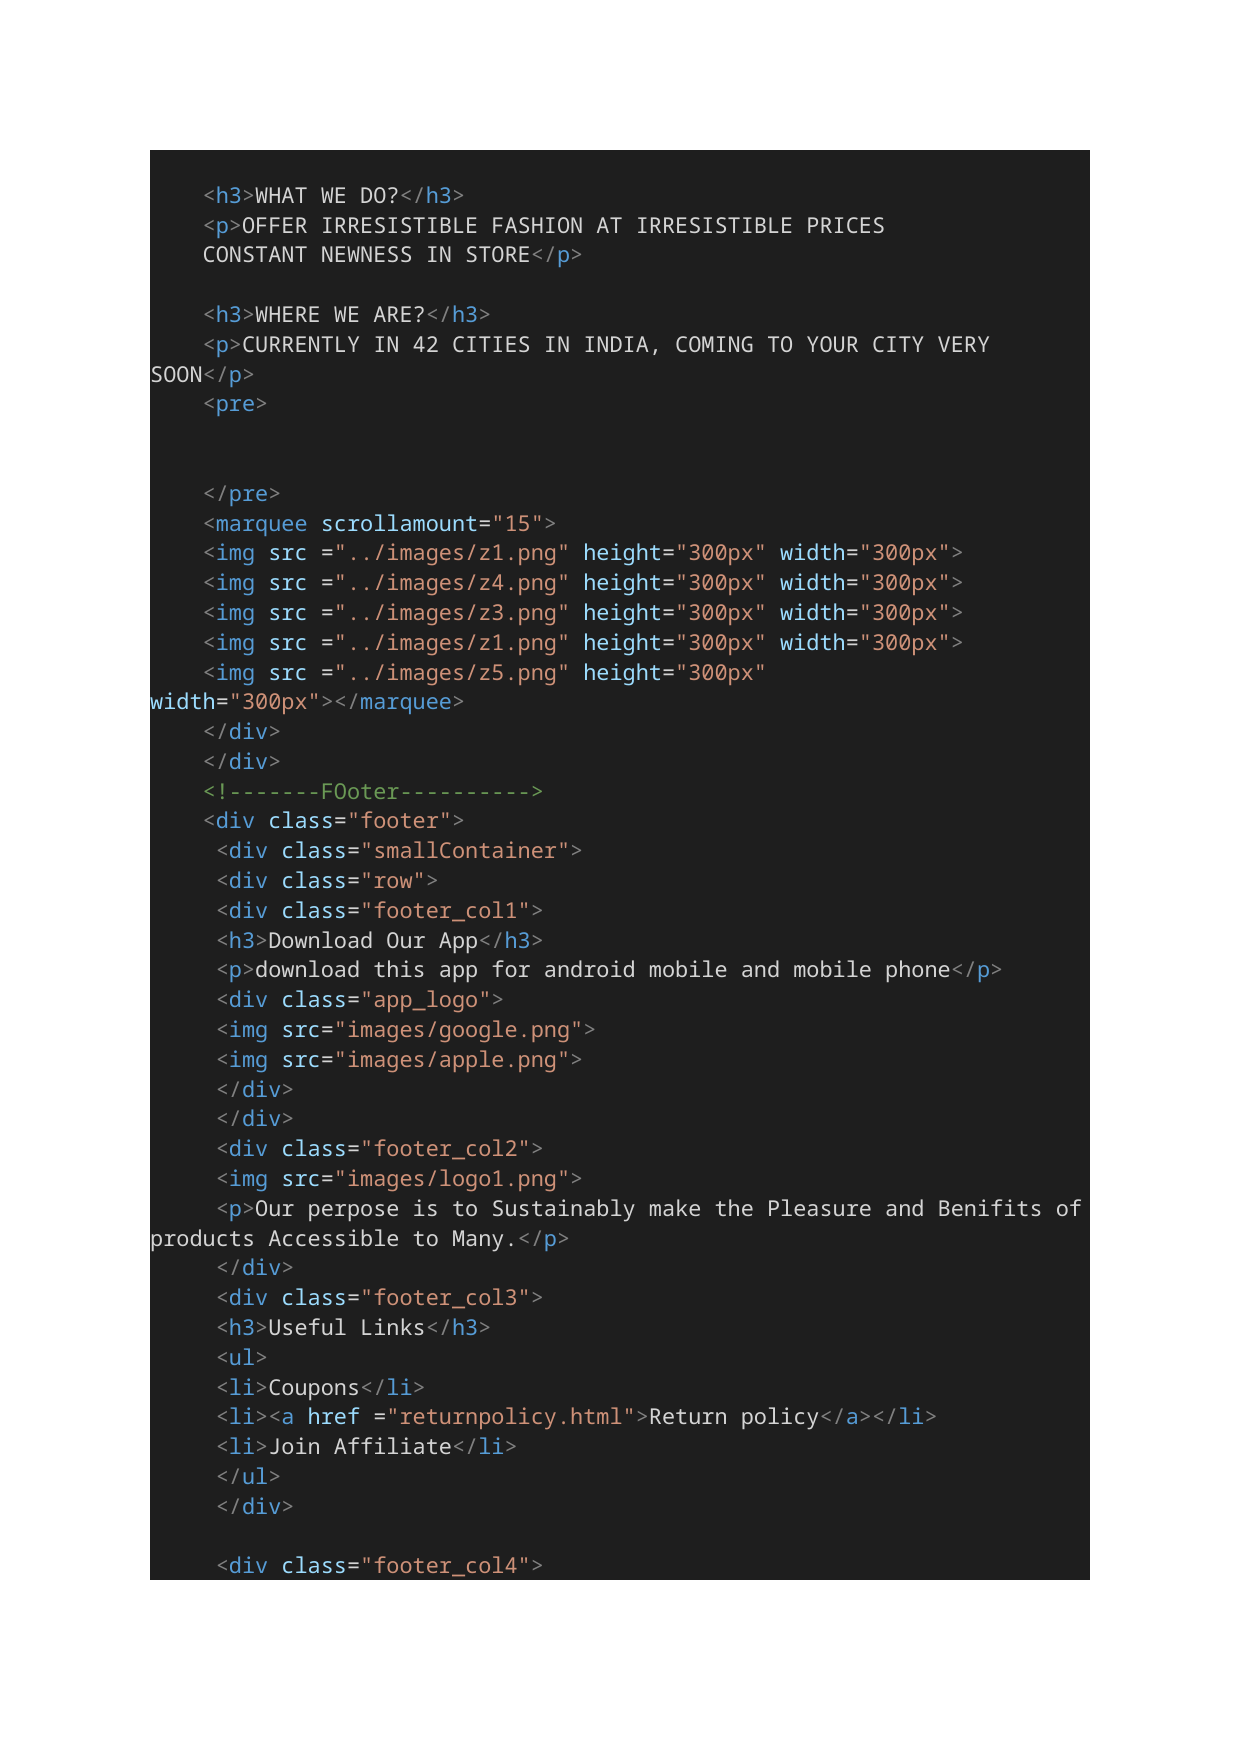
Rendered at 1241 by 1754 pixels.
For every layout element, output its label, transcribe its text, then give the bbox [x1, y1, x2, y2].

text <img src ="../images/z3.png" height="300px" width="300px"> [150, 597, 1090, 627]
text <img src="images/google.png"> [150, 1014, 1090, 1044]
text </div> [150, 1103, 1090, 1133]
text <div class="row"> [150, 865, 1090, 895]
text <li><a href ="returnpolicy.html">Return policy</a></li> [150, 1401, 1090, 1431]
text <div class="footer_col2"> [150, 1133, 1090, 1163]
text <img src ="../images/z1.png" height="300px" width="300px"> [150, 537, 1090, 567]
text </div> [150, 1252, 1090, 1282]
text <img src="images/apple.png"> [150, 1044, 1090, 1073]
text <div class="footer"> [150, 805, 1090, 835]
text <h3>WHAT WE DO?</h3> [150, 180, 1090, 209]
text <h3>Useful Links</h3> [150, 1312, 1090, 1342]
text <marquee scrollamount="15"> [150, 507, 1090, 537]
text </div> [150, 1491, 1090, 1520]
text <li>Join Affiliate</li> [150, 1431, 1090, 1461]
text <img src ="../images/z1.png" height="300px" width="300px"> [150, 627, 1090, 656]
text </div> [150, 746, 1090, 776]
text <!-------FOoter----------> [150, 776, 1090, 805]
text </div> [150, 1073, 1090, 1103]
text <p>OFFER IRRESISTIBLE FASHION AT IRRESISTIBLE PRICES [150, 209, 1090, 239]
text <h3>Download Our App</h3> [150, 924, 1090, 954]
text </pre> [150, 478, 1090, 507]
text <p>CURRENTLY IN 42 CITIES IN INDIA, COMING TO YOUR CITY VERY SOON</p> [150, 329, 1090, 388]
text <div class="app_logo"> [150, 984, 1090, 1014]
text </ul> [150, 1461, 1090, 1491]
text <p>Our perpose is to Sustainably make the Pleasure and Benifits of products Accessible to Many.</p> [150, 1193, 1090, 1252]
text <img src ="../images/z4.png" height="300px" width="300px"> [150, 567, 1090, 597]
text CONSTANT NEWNESS IN STORE</p> [150, 239, 1090, 269]
text <h3>WHERE WE ARE?</h3> [150, 299, 1090, 329]
text <img src ="../images/z5.png" height="300px" width="300px"></marquee> [150, 656, 1090, 716]
text <pre> [150, 388, 1090, 418]
text <ul> [150, 1342, 1090, 1371]
text </div> [150, 716, 1090, 746]
text <div class="smallContainer"> [150, 835, 1090, 865]
text <div class="footer_col3"> [150, 1282, 1090, 1312]
text <p>download this app for android mobile and mobile phone</p> [150, 954, 1090, 984]
text <li>Coupons</li> [150, 1371, 1090, 1401]
text <div class="footer_col4"> [150, 1550, 1090, 1580]
text <img src="images/logo1.png"> [150, 1163, 1090, 1193]
text <div class="footer_col1"> [150, 895, 1090, 924]
